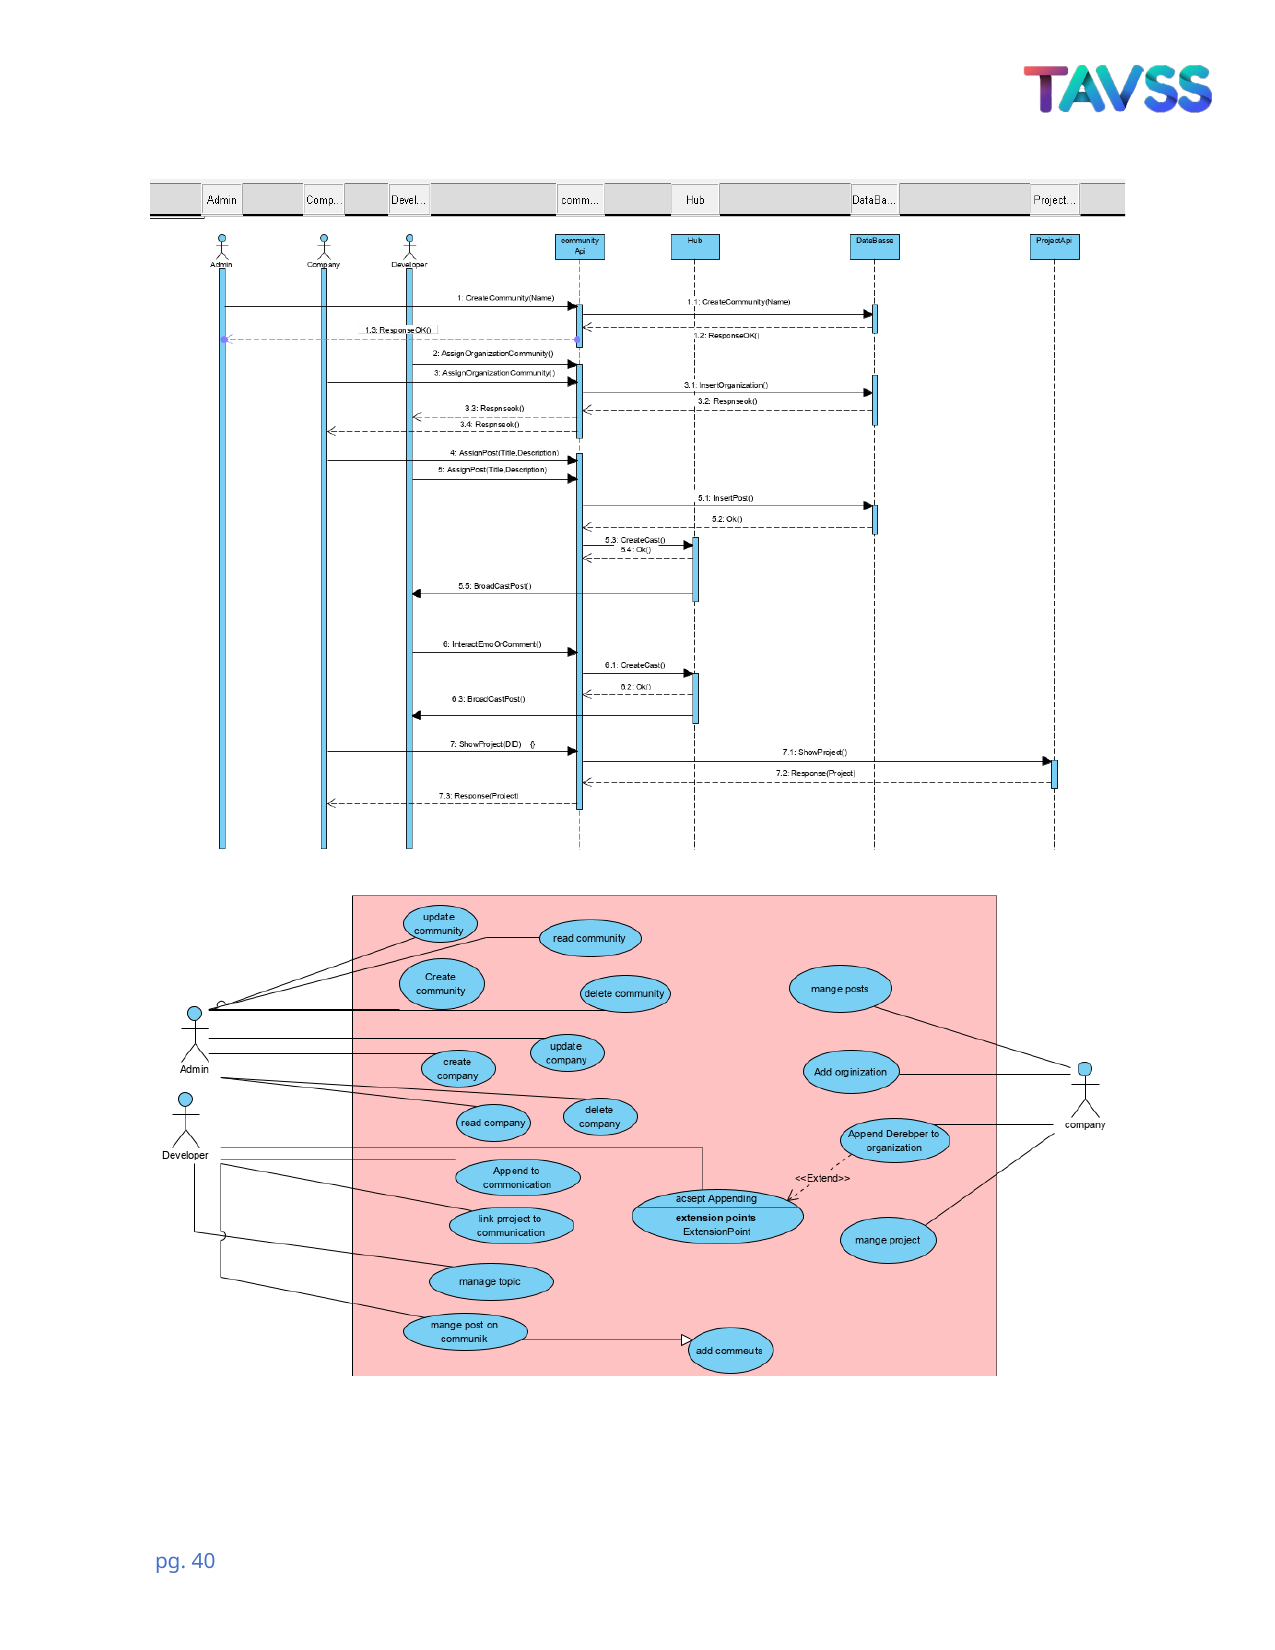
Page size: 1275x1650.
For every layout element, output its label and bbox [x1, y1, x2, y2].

picture [150, 884, 1125, 1376]
picture [150, 179, 1125, 861]
picture [1002, 41, 1236, 135]
